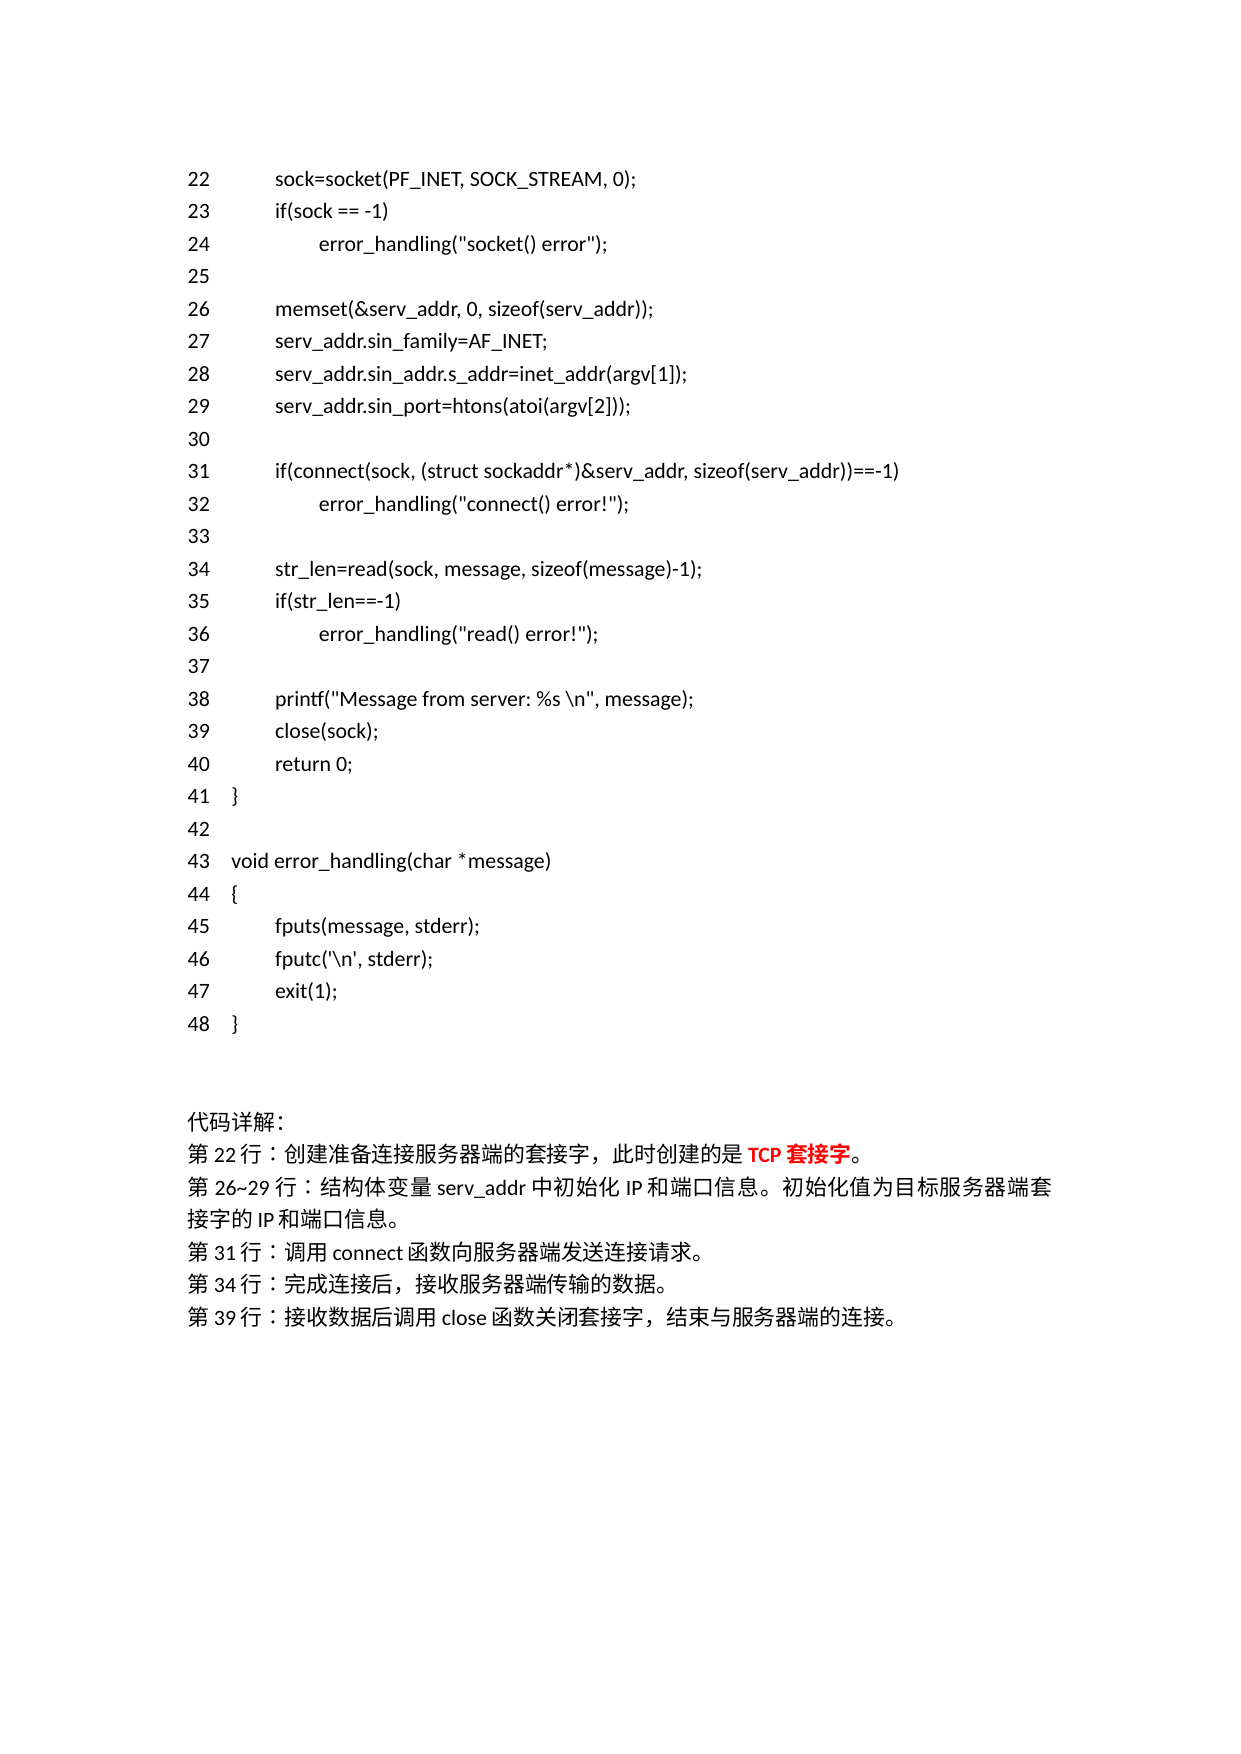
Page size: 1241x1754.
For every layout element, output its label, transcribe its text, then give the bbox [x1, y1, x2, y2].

text 第31行∶调用connect函数向服务器端发送连接请求。 [187, 1234, 1053, 1267]
text 第39行∶接收数据后调用close函数关闭套接字，结束与服务器端的连接。 [187, 1299, 1053, 1332]
text 27 serv_addr.sin_family=AF_INET; [187, 324, 1053, 357]
text 42 [187, 812, 1053, 844]
text 第22行∶创建准备连接服务器端的套接字，此时创建的是TCP套接字。 [187, 1137, 1053, 1169]
text 46 fputc('\n', stderr); [187, 942, 1053, 974]
text 40 return 0; [187, 747, 1053, 779]
text 38 printf("Message from server: %s \n", message); [187, 682, 1053, 714]
text 29 serv_addr.sin_port=htons(atoi(argv[2])); [187, 389, 1053, 422]
text 22 sock=socket(PF_INET, SOCK_STREAM, 0); [187, 162, 1053, 194]
text 35 if(str_len==-1) [187, 584, 1053, 617]
text 第34行∶完成连接后，接收服务器端传输的数据。 [187, 1267, 1053, 1299]
text 41 } [187, 779, 1053, 812]
text 33 [187, 519, 1053, 552]
text 37 [187, 649, 1053, 682]
text 代码详解： [187, 1104, 1053, 1137]
text 25 [187, 259, 1053, 292]
text 39 close(sock); [187, 714, 1053, 747]
text 23 if(sock == -1) [187, 194, 1053, 227]
text 48 } [187, 1007, 1053, 1039]
text 45 fputs(message, stderr); [187, 909, 1053, 942]
text 32 error_handling("connect() error!"); [187, 487, 1053, 519]
text 36 error_handling("read() error!"); [187, 617, 1053, 649]
text 30 [187, 422, 1053, 454]
text 43 void error_handling(char *message) [187, 844, 1053, 877]
text 第26~29行∶结构体变量serv_addr中初始化IP和端口信息。初始化值为目标服务器端套接字的IP和端口信息。 [187, 1169, 1053, 1234]
text 47 exit(1); [187, 974, 1053, 1007]
text 34 str_len=read(sock, message, sizeof(message)-1); [187, 552, 1053, 584]
text 31 if(connect(sock, (struct sockaddr*)&serv_addr, sizeof(serv_addr))==-1) [187, 454, 1053, 487]
text 24 error_handling("socket() error"); [187, 227, 1053, 259]
text 28 serv_addr.sin_addr.s_addr=inet_addr(argv[1]); [187, 357, 1053, 389]
text 26 memset(&serv_addr, 0, sizeof(serv_addr)); [187, 292, 1053, 324]
text 44 { [187, 877, 1053, 909]
